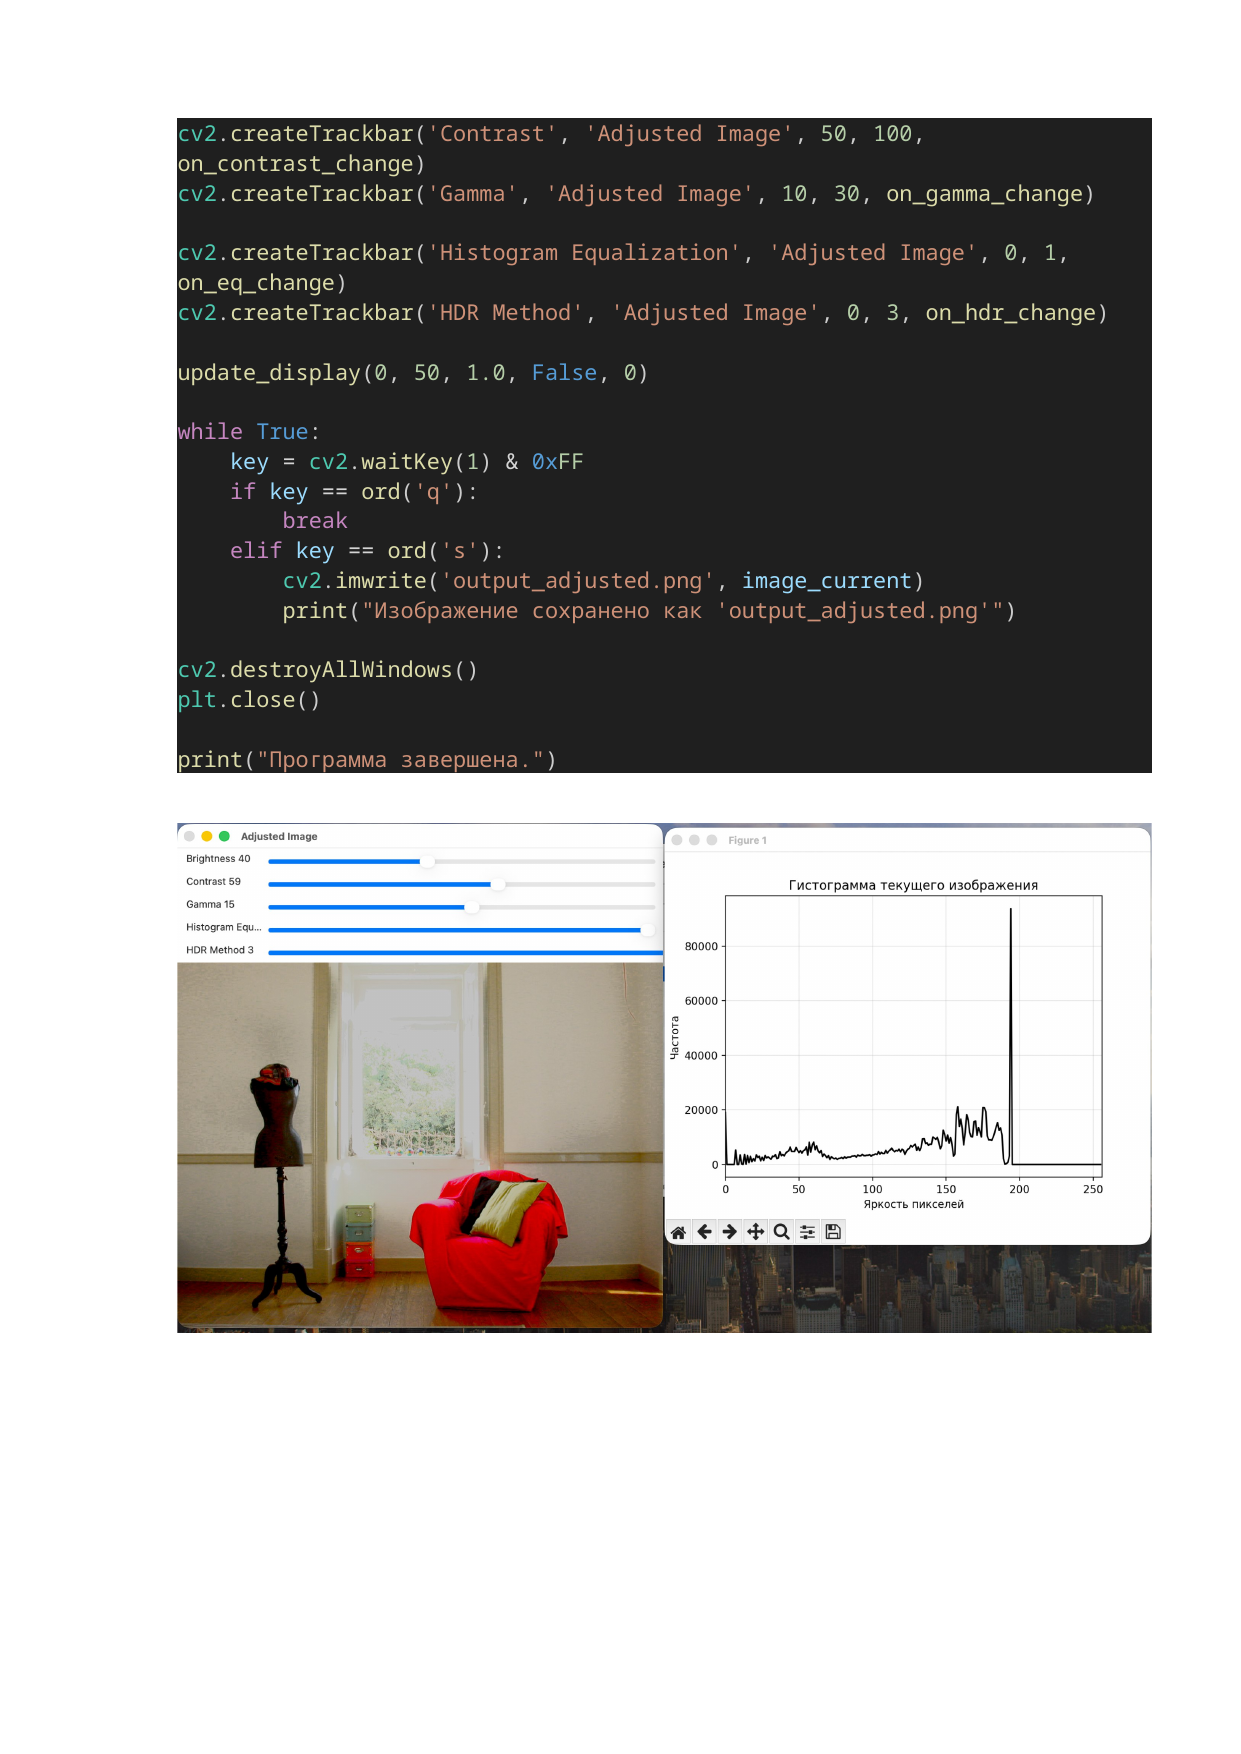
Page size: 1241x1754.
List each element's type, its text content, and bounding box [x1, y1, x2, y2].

picture [177, 823, 1152, 1333]
text if key == ord('q'): [177, 476, 1152, 505]
text cv2.createTrackbar('Contrast', 'Adjusted Image', 50, 100, on_contrast_change) [177, 118, 1152, 178]
text while True: [177, 416, 1152, 446]
text plt.close() [177, 684, 1152, 714]
text cv2.imwrite('output_adjusted.png', image_current) [177, 565, 1152, 595]
text update_display(0, 50, 1.0, False, 0) [177, 356, 1152, 386]
text cv2.destroyAllWindows() [177, 654, 1152, 684]
text cv2.createTrackbar('Gamma', 'Adjusted Image', 10, 30, on_gamma_change) [177, 178, 1152, 207]
text cv2.createTrackbar('Histogram Equalization', 'Adjusted Image', 0, 1, on_eq_change) [177, 237, 1152, 297]
text elif key == ord('s'): [177, 535, 1152, 565]
text key = cv2.waitKey(1) & 0xFF [177, 446, 1152, 476]
text break [177, 505, 1152, 535]
text cv2.createTrackbar('HDR Method', 'Adjusted Image', 0, 3, on_hdr_change) [177, 297, 1152, 327]
text print("Программа завершена.") [177, 744, 1152, 773]
text print("Изображение сохранено как 'output_adjusted.png'") [177, 595, 1152, 624]
